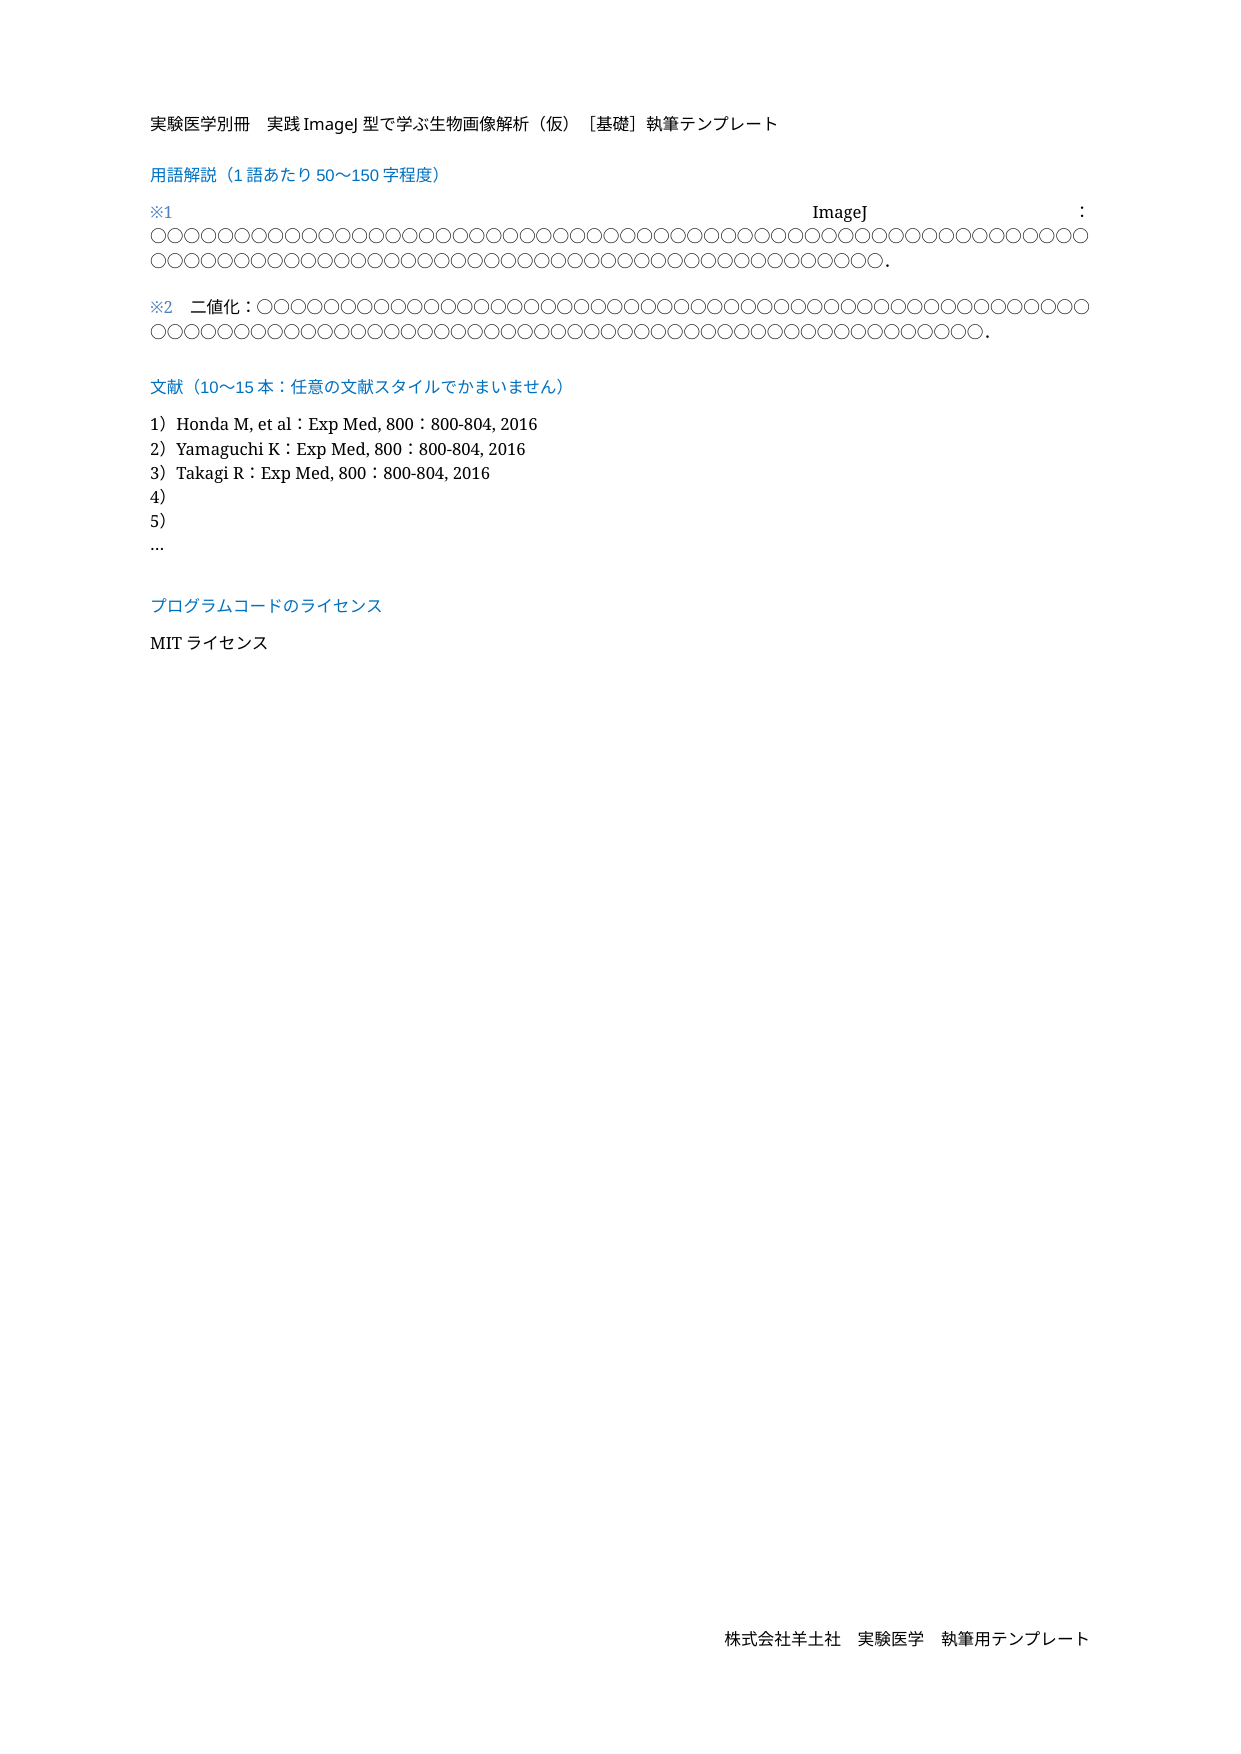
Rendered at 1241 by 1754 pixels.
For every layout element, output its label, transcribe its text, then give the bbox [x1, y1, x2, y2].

text 1）Honda M, et al：Exp Med, 800：800-804, 2016 [150, 411, 1090, 436]
text MITライセンス [150, 630, 1090, 654]
text ※2 二値化：○○○○○○○○○○○○○○○○○○○○○○○○○○○○○○○○○○○○○○○○○○○○○○○○○○○○○○○○○○○○○○○○○○○○○○○○○○○○○○○○○○○○○○○○○○○○○○○○○○○○． [150, 294, 1090, 343]
text 2）Yamaguchi K：Exp Med, 800：800-804, 2016 [150, 436, 1090, 460]
text プログラムコードのライセンス [150, 593, 1090, 617]
text 4） [150, 484, 1090, 508]
text 用語解説（1語あたり50〜150字程度） [150, 162, 1090, 187]
text 3）Takagi R：Exp Med, 800：800-804, 2016 [150, 460, 1090, 484]
text … [150, 533, 1090, 555]
text 5） [150, 508, 1090, 533]
text ※1 ImageJ：○○○○○○○○○○○○○○○○○○○○○○○○○○○○○○○○○○○○○○○○○○○○○○○○○○○○○○○○○○○○○○○○○○○○○○○○○○○○○○○○○○○○○○○○○○○○○○○○○○○○． [150, 199, 1090, 272]
text 文献（10〜15本：任意の文献スタイルでかまいません） [150, 374, 1090, 399]
